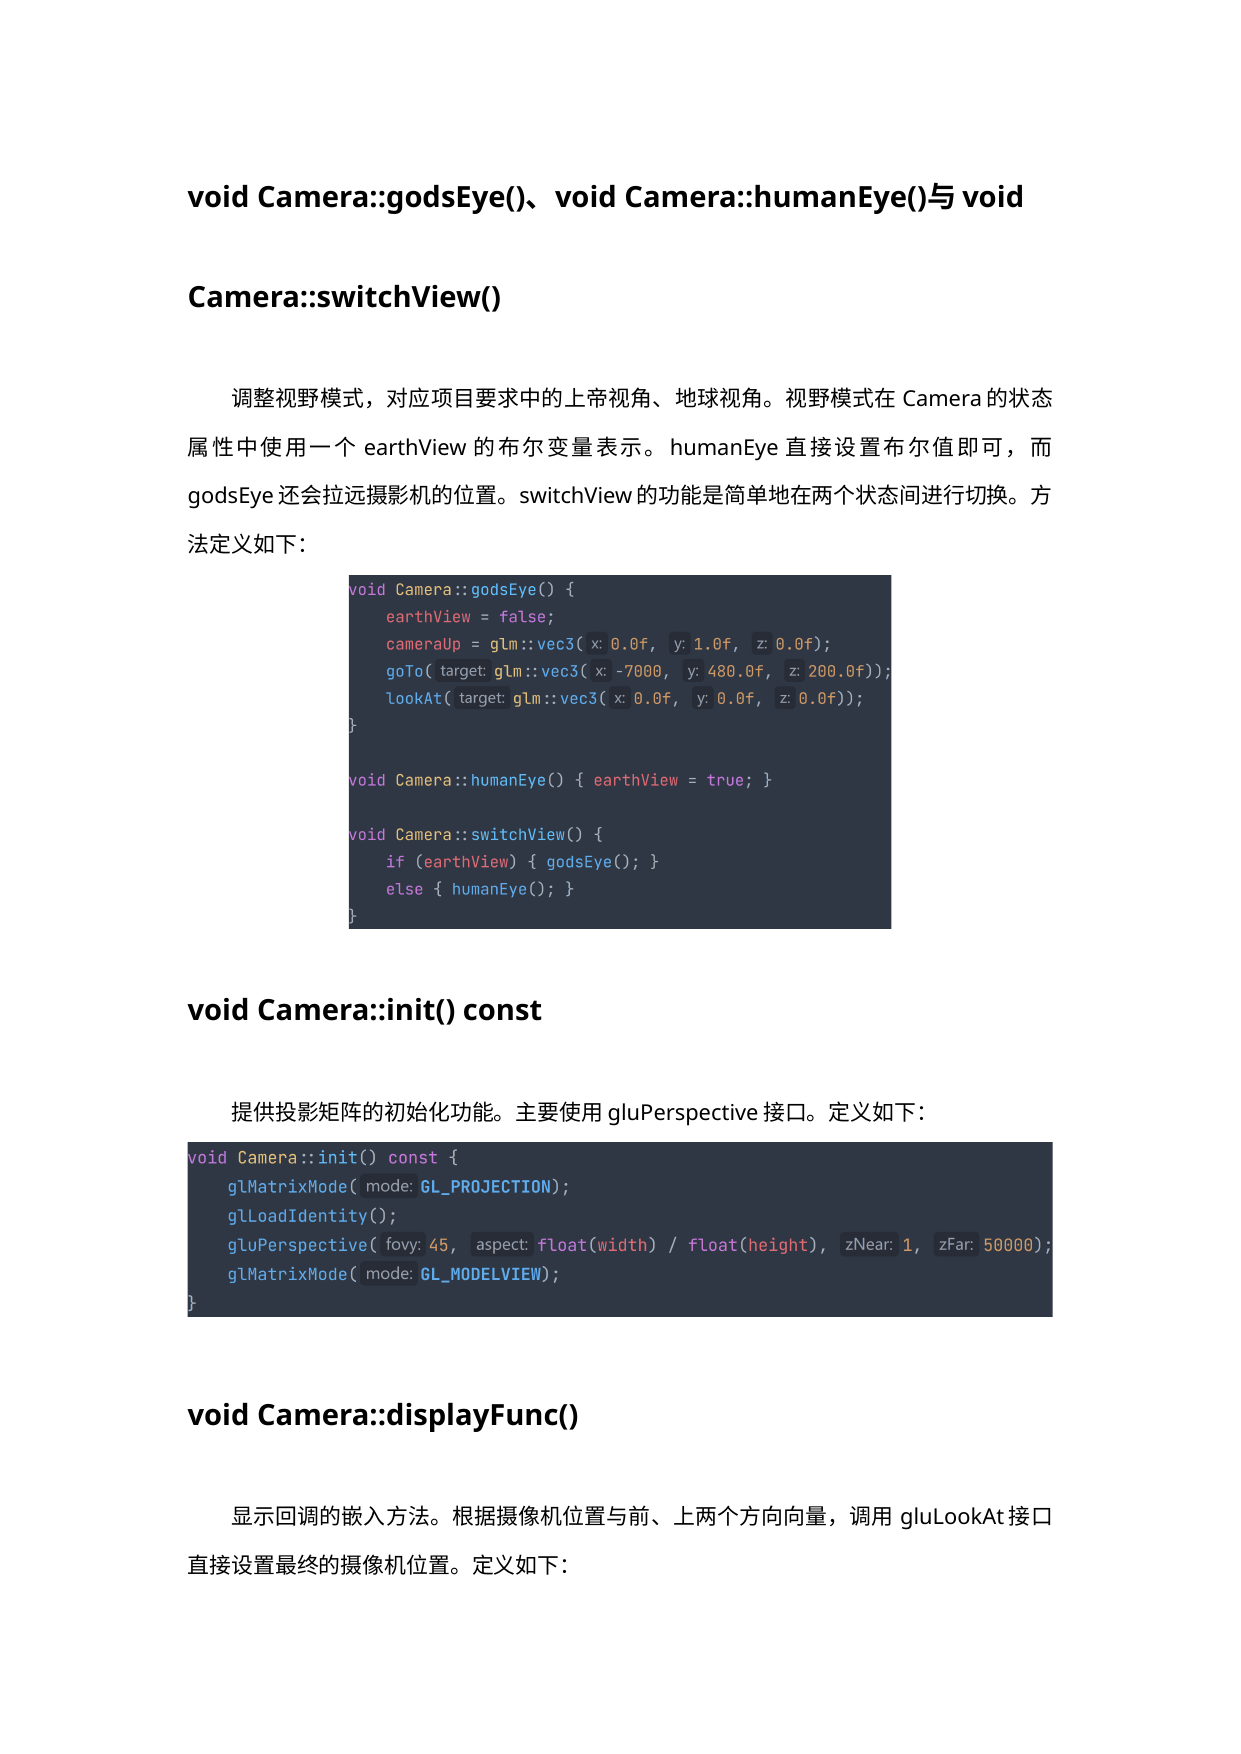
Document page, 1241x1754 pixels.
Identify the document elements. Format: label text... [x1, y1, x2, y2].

subtitle void Camera::displayFunc() [187, 1382, 1053, 1447]
text 调整视野模式，对应项目要求中的上帝视角、地球视角。视野模式在Camera的状态属性中使用一个earthView的布尔变量表示。humanEye直接设置布尔值即可，而godsEye还会拉远摄影机的位置。switchView的功能是简单地在两个状态间进行切换。方法定义如下： [187, 381, 1053, 559]
text 显示回调的嵌入方法。根据摄像机位置与前、上两个方向向量，调用gluLookAt接口直接设置最终的摄像机位置。定义如下： [187, 1499, 1053, 1580]
text 提供投影矩阵的初始化功能。主要使用gluPerspective接口。定义如下： [187, 1094, 1053, 1127]
picture [348, 575, 892, 929]
picture [187, 1142, 1053, 1317]
subtitle void Camera::godsEye()、void Camera::humanEye()与void Camera::switchView() [187, 162, 1053, 328]
subtitle void Camera::init() const [187, 977, 1053, 1042]
